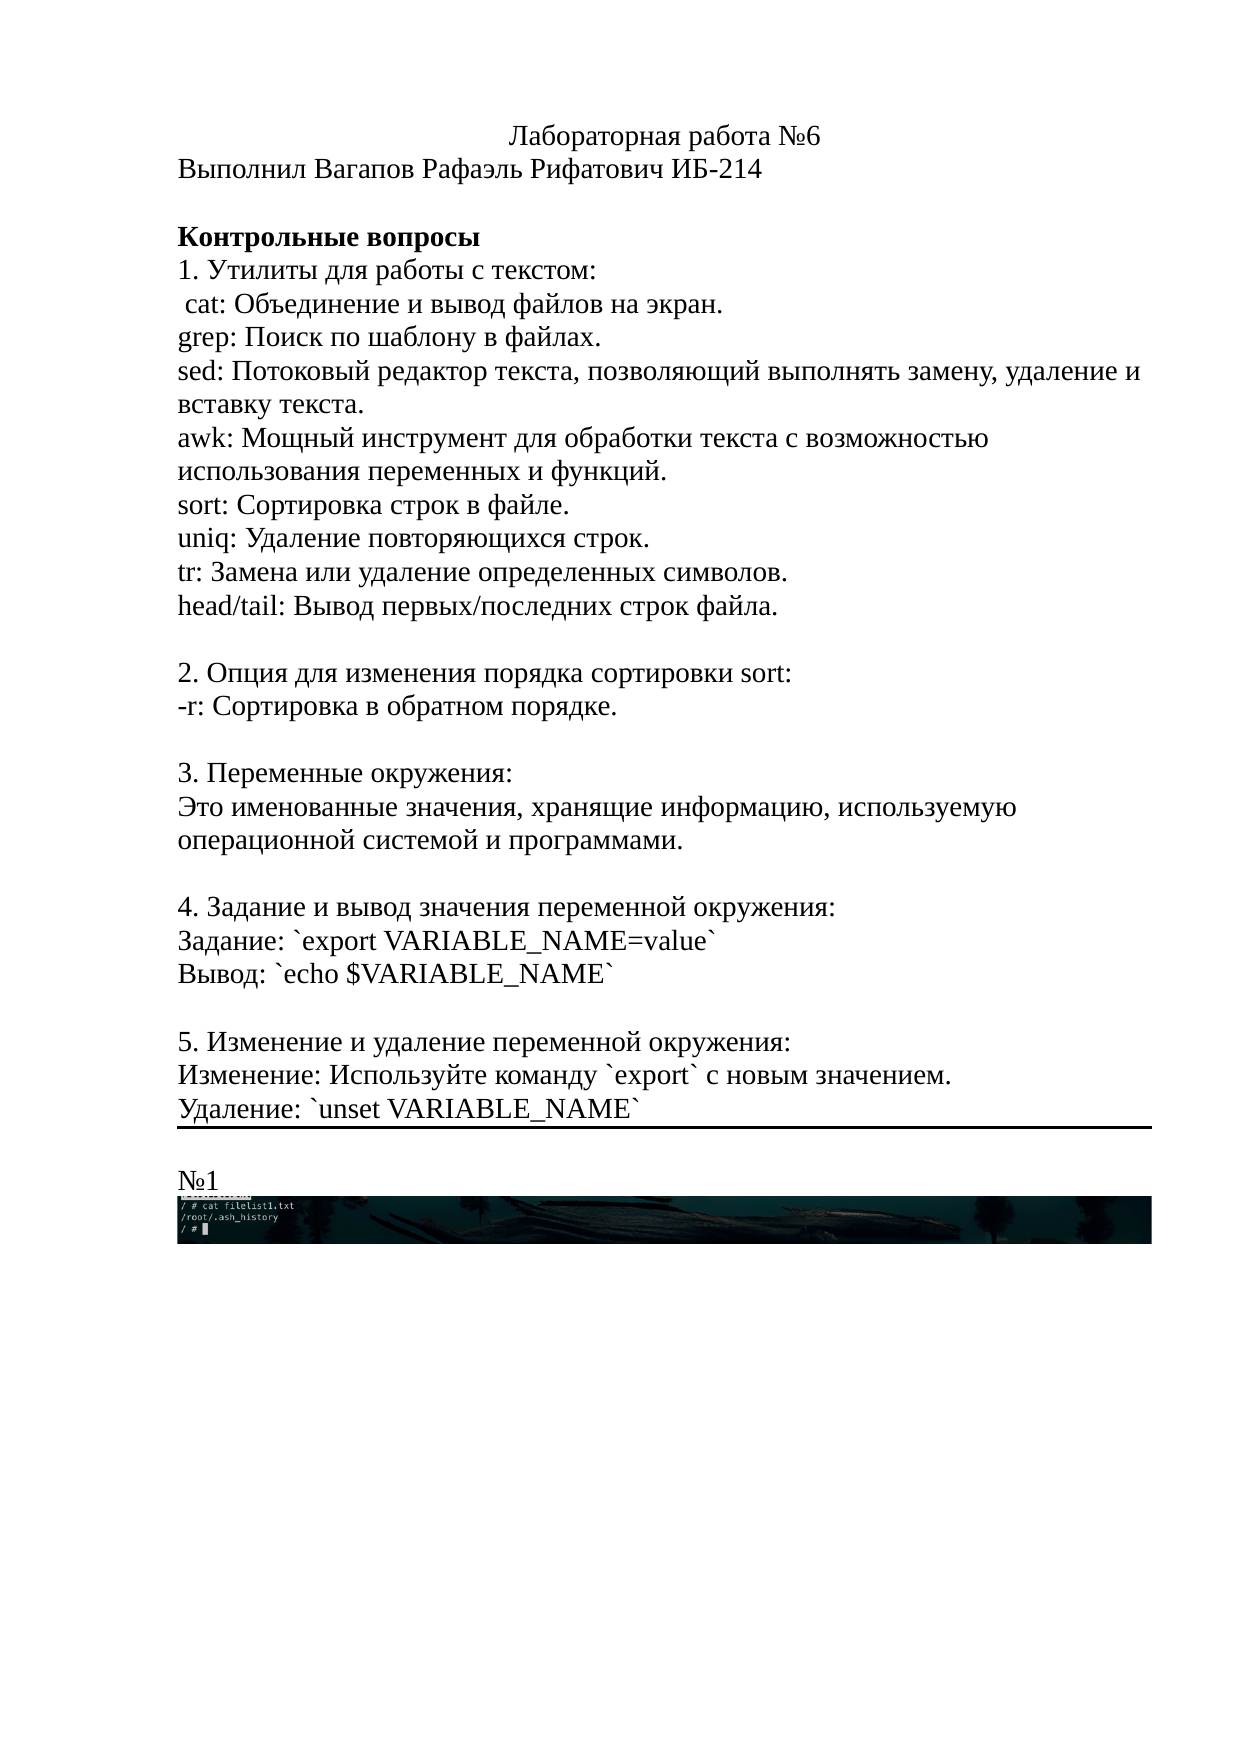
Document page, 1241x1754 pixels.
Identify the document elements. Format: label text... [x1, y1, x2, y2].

text grep: Поиск по шаблону в файлах. [177, 319, 1152, 353]
text Удаление: `unset VARIABLE_NAME` [177, 1091, 1152, 1126]
picture [177, 1196, 1152, 1244]
text 3. Переменные окружения: [177, 755, 1152, 789]
text 5. Изменение и удаление переменной окружения: [177, 1024, 1152, 1057]
text Задание: `export VARIABLE_NAME=value` [177, 923, 1152, 957]
text 4. Задание и вывод значения переменной окружения: [177, 889, 1152, 923]
text 1. Утилиты для работы с текстом: [177, 252, 1152, 286]
text awk: Мощный инструмент для обработки текста с возможностью использования переменных и функций. [177, 420, 1152, 487]
text tr: Замена или удаление определенных символов. [177, 554, 1152, 588]
text 2. Опция для изменения порядка сортировки sort: [177, 655, 1152, 688]
text cat: Объединение и вывод файлов на экран. [177, 286, 1152, 319]
text Выполнил Вагапов Рафаэль Рифатович ИБ-214 [177, 152, 1152, 185]
text uniq: Удаление повторяющихся строк. [177, 521, 1152, 554]
text Контрольные вопросы [177, 219, 1152, 252]
text -r: Сортировка в обратном порядке. [177, 688, 1152, 722]
text Лабораторная работа №6 [177, 118, 1152, 152]
text Вывод: `echo $VARIABLE_NAME` [177, 957, 1152, 990]
text Это именованные значения, хранящие информацию, используемую операционной системой и программами. [177, 789, 1152, 856]
text sort: Сортировка строк в файле. [177, 487, 1152, 521]
text sed: Потоковый редактор текста, позволяющий выполнять замену, удаление и вставку текста. [177, 353, 1152, 420]
text №1 [177, 1163, 1152, 1196]
text head/tail: Вывод первых/последних строк файла. [177, 588, 1152, 621]
text Изменение: Используйте команду `export` с новым значением. [177, 1057, 1152, 1091]
